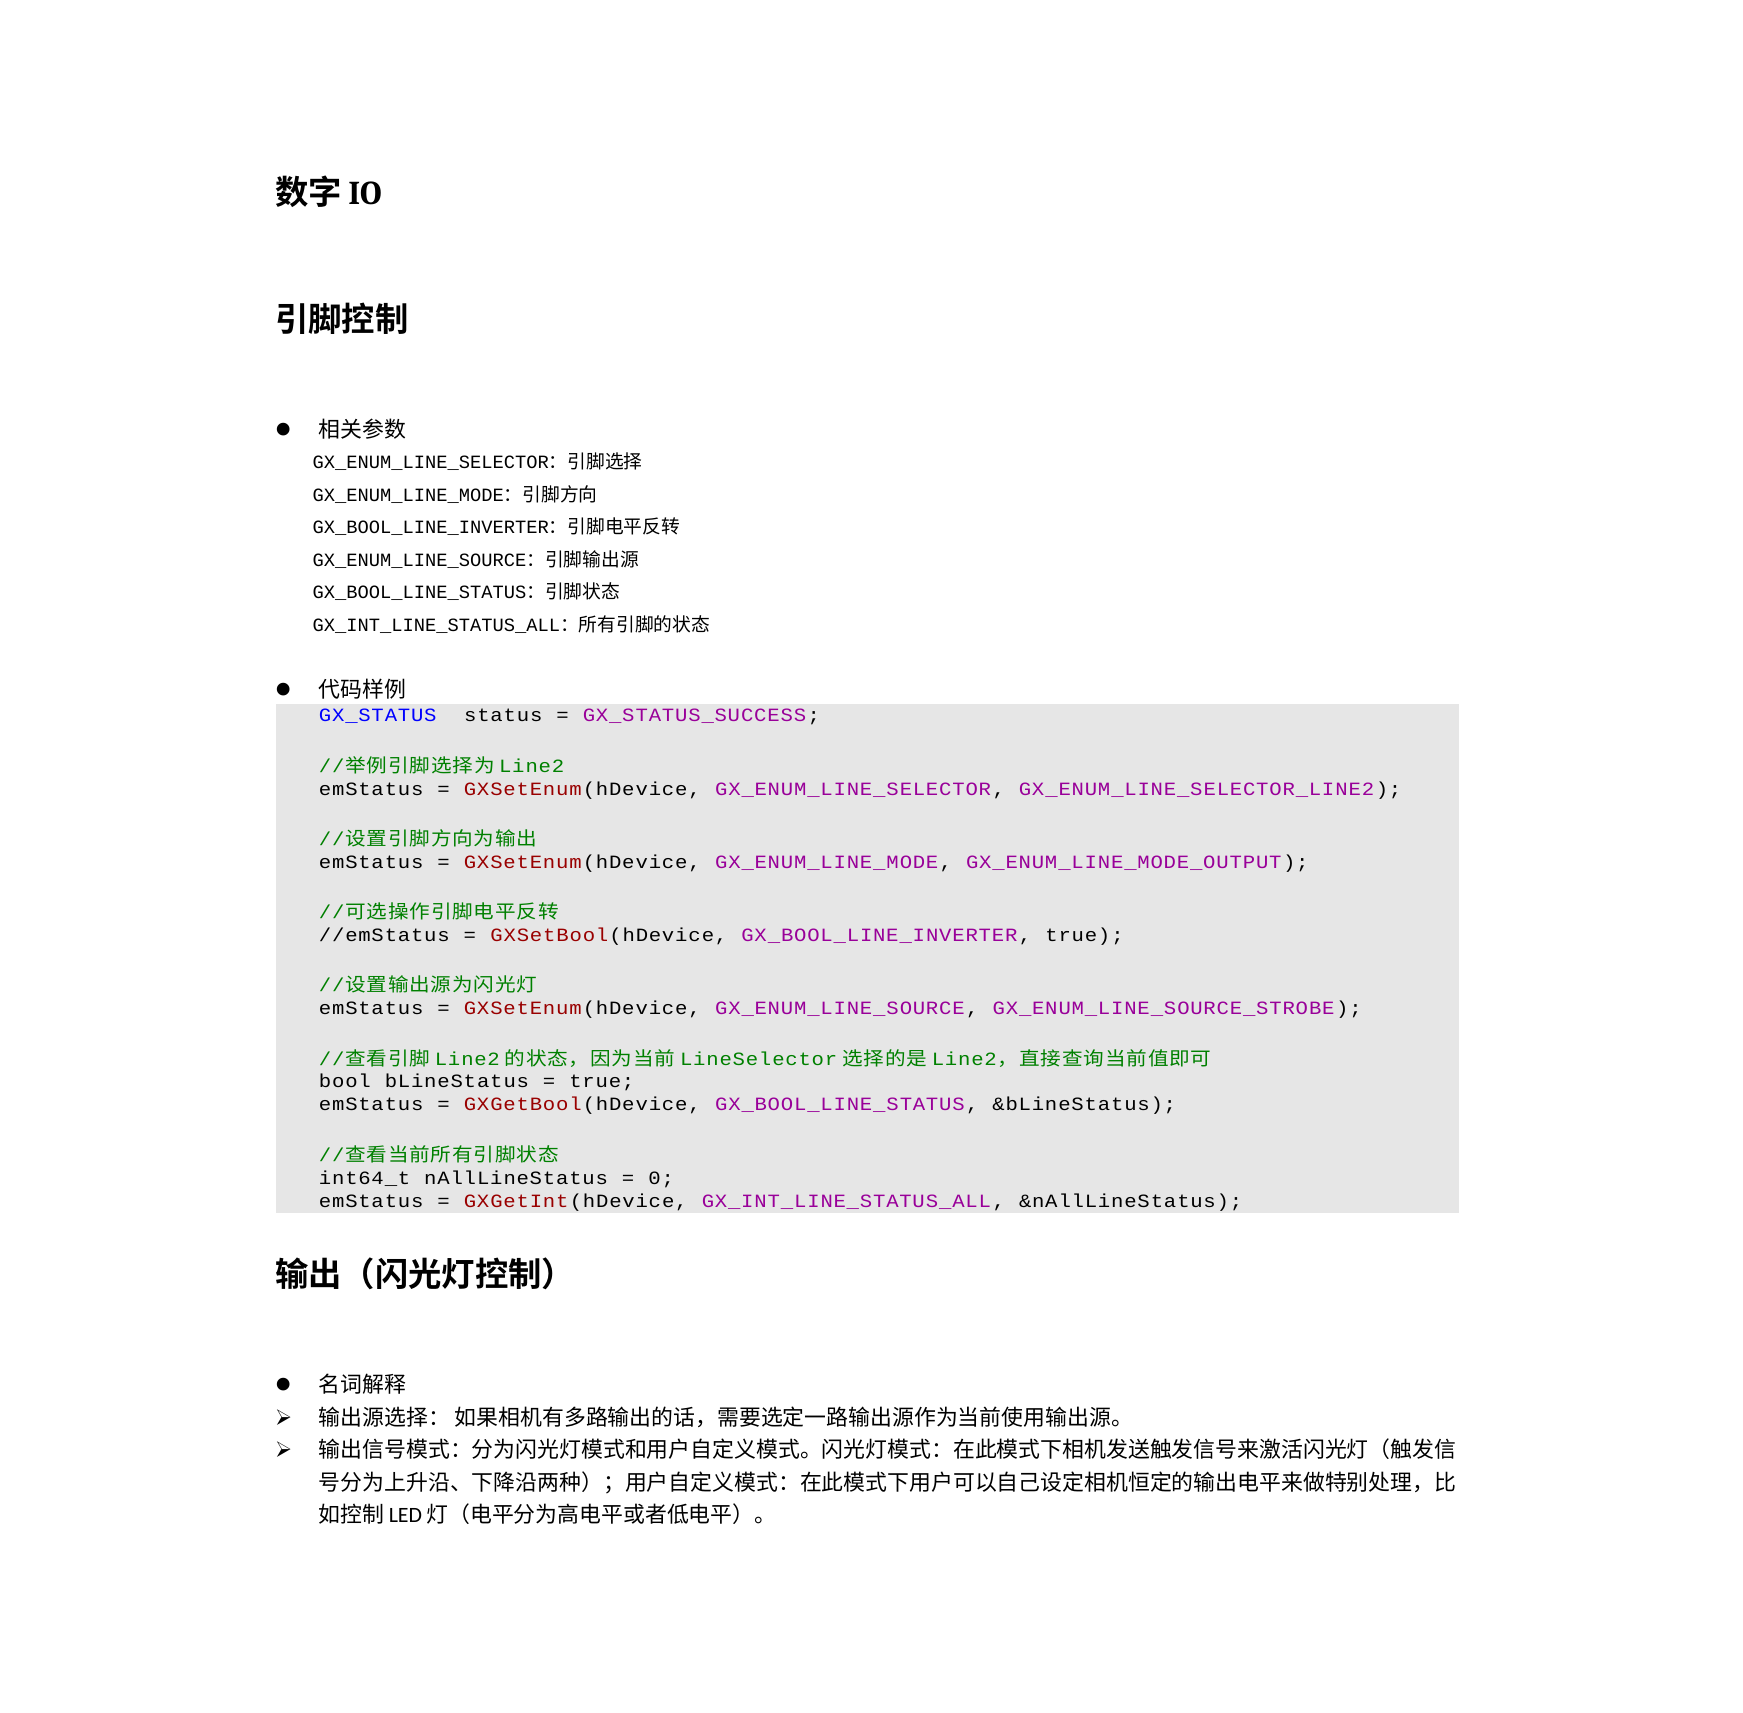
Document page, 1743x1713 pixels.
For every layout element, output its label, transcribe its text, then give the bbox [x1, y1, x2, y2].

subtitle 引脚控制 [275, 285, 1459, 350]
text //举例引脚选择为Line2 [276, 750, 1459, 778]
text //查看引脚Line2的状态，因为当前LineSelector选择的是Line2，直接查询当前值即可 [276, 1043, 1459, 1071]
list 代码样例 [275, 672, 1459, 704]
text emStatus = GXSetEnum(hDevice, GX_ENUM_LINE_MODE, GX_ENUM_LINE_MODE_OUTPUT); [276, 851, 1459, 874]
list GX_BOOL_LINE_INVERTER：引脚电平反转 [275, 509, 1459, 542]
text int64_t nAllLineStatus = 0; [276, 1167, 1459, 1190]
text emStatus = GXGetBool(hDevice, GX_BOOL_LINE_STATUS, &bLineStatus); [276, 1093, 1459, 1116]
subtitle 数字IO [275, 158, 1459, 223]
list GX_ENUM_LINE_SELECTOR：引脚选择 [275, 444, 1459, 477]
list GX_INT_LINE_STATUS_ALL：所有引脚的状态 [275, 607, 1459, 639]
text //设置引脚方向为输出 [276, 823, 1459, 851]
text //emStatus = GXSetBool(hDevice, GX_BOOL_LINE_INVERTER, true); [276, 924, 1459, 947]
text emStatus = GXGetInt(hDevice, GX_INT_LINE_STATUS_ALL, &nAllLineStatus); [276, 1190, 1459, 1213]
text emStatus = GXSetEnum(hDevice, GX_ENUM_LINE_SELECTOR, GX_ENUM_LINE_SELECTOR_LINE2); [276, 778, 1459, 801]
text //查看当前所有引脚状态 [276, 1139, 1459, 1167]
list 相关参数 [275, 412, 1459, 444]
list 输出源选择： 如果相机有多路输出的话，需要选定一路输出源作为当前使用输出源。 [275, 1399, 1459, 1432]
subtitle 输出（闪光灯控制） [275, 1240, 1459, 1305]
list GX_ENUM_LINE_MODE：引脚方向 [275, 477, 1459, 509]
list 输出信号模式：分为闪光灯模式和用户自定义模式。闪光灯模式：在此模式下相机发送触发信号来激活闪光灯（触发信号分为上升沿、下降沿两种）；用户自定义模式：在此模式下用户可以自己设定相机恒定的输出电平来做特别处理，比如控制LED灯（电平分为高电平或者低电平）。 [275, 1432, 1459, 1529]
text //设置输出源为闪光灯 [276, 970, 1459, 997]
list 名词解释 [275, 1367, 1459, 1399]
text GX_STATUS status = GX_STATUS_SUCCESS; [276, 704, 1459, 727]
list GX_ENUM_LINE_SOURCE：引脚输出源 [275, 542, 1459, 574]
list GX_BOOL_LINE_STATUS：引脚状态 [275, 574, 1459, 607]
text //可选操作引脚电平反转 [276, 897, 1459, 924]
text bool bLineStatus = true; [276, 1071, 1459, 1093]
text emStatus = GXSetEnum(hDevice, GX_ENUM_LINE_SOURCE, GX_ENUM_LINE_SOURCE_STROBE); [276, 997, 1459, 1020]
